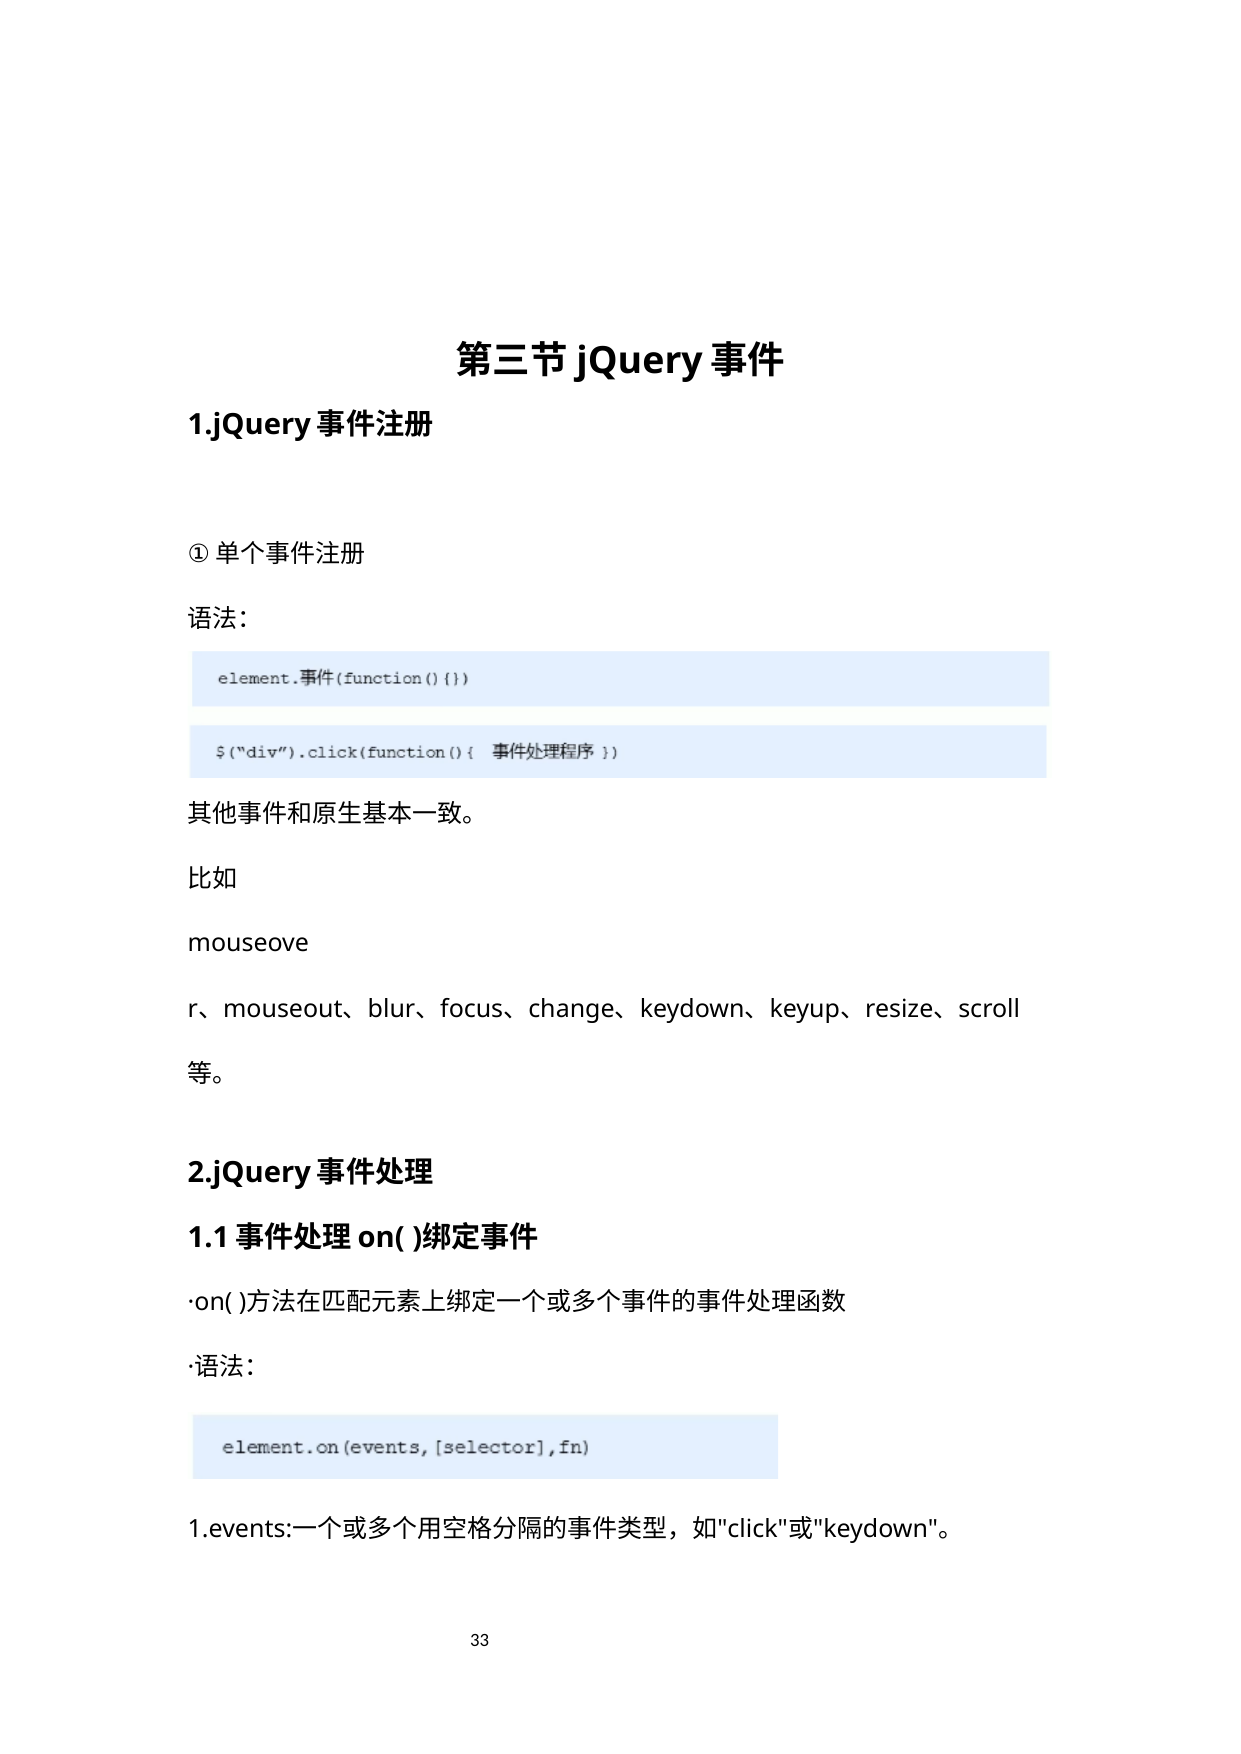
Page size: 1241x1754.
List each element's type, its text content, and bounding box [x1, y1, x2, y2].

list 比如mouseover、mouseout、blur、focus、change、keydown、keyup、resize、scroll等。 [187, 844, 1053, 1104]
list ①单个事件注册 [187, 519, 1053, 584]
picture [187, 651, 1052, 778]
picture [187, 1412, 779, 1479]
list 1.jQuery事件注册 [187, 389, 1053, 454]
list 第三节 jQuery事件 [187, 324, 1053, 389]
list ·语法： [187, 1332, 1053, 1397]
list 1.events:一个或多个用空格分隔的事件类型，如"click"或"keydown"。 [187, 1494, 1053, 1559]
list ·on( )方法在匹配元素上绑定一个或多个事件的事件处理函数 [187, 1267, 1053, 1332]
list 其他事件和原生基本一致。 [187, 779, 1053, 844]
list 2.jQuery事件处理 [187, 1137, 1053, 1202]
list 1.1事件处理on( )绑定事件 [187, 1202, 1053, 1267]
list 语法： [187, 584, 1053, 649]
